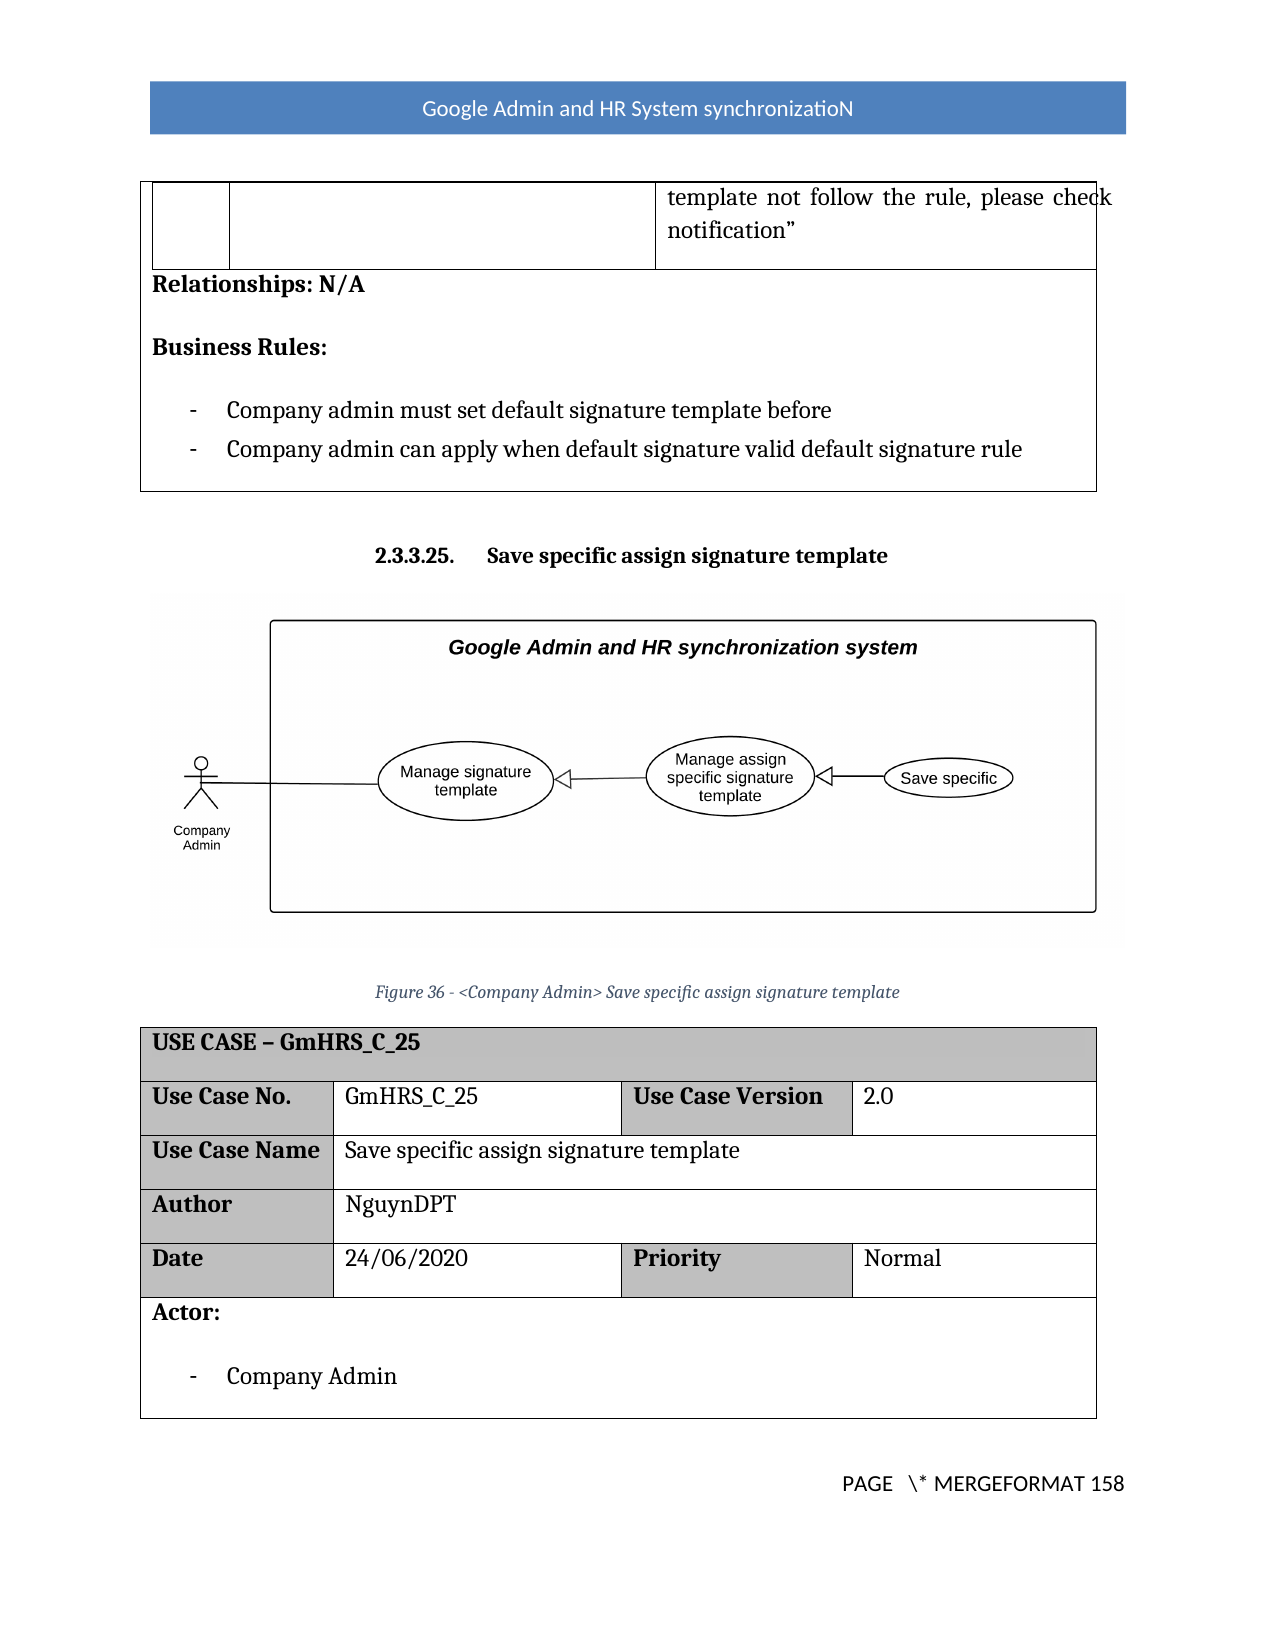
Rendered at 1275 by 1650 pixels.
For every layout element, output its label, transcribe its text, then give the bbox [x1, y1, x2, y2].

table_cell Author [141, 1190, 333, 1243]
table_header USE CASE – GmHRS_C_25 [141, 1028, 1096, 1081]
table_cell GmHRS_C_25 [334, 1082, 621, 1135]
table_cell Use Case No. [141, 1082, 333, 1135]
table_cell Priority [622, 1244, 852, 1297]
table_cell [141, 1298, 1096, 1418]
table_cell Use Case Name [141, 1136, 333, 1189]
text Figure 36 - <Company Admin> Save specific assign signature template [150, 981, 1125, 1003]
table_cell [141, 182, 1096, 491]
table_cell 2.0 [853, 1082, 1096, 1135]
table_cell Save specific assign signature template [334, 1136, 1096, 1189]
subtitle Save specific assign signature template [375, 543, 1125, 569]
table_cell NguynDPT [334, 1190, 1096, 1243]
picture [150, 593, 1125, 948]
table_cell Normal [853, 1244, 1096, 1297]
table_cell 24/06/2020 [334, 1244, 621, 1297]
table_cell Date [141, 1244, 333, 1297]
table_cell Use Case Version [622, 1082, 852, 1135]
